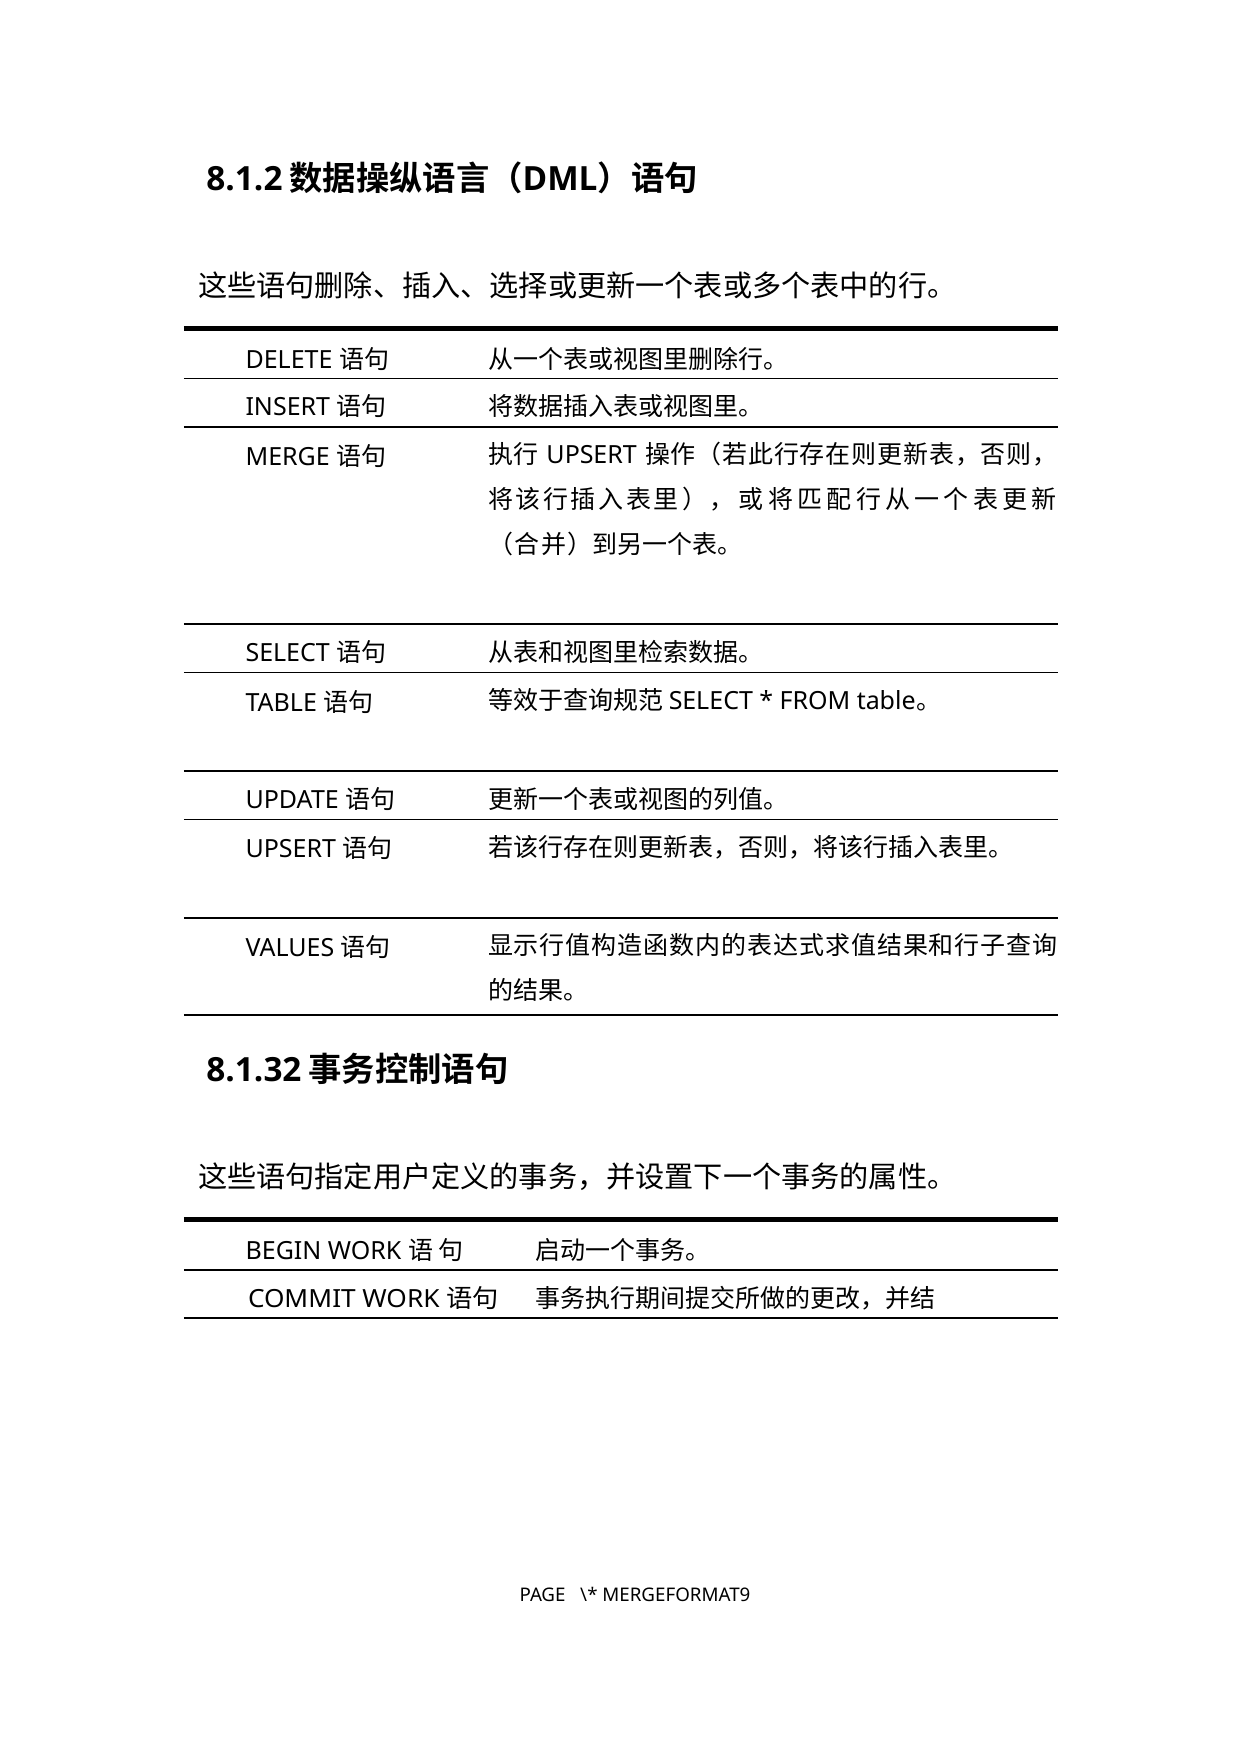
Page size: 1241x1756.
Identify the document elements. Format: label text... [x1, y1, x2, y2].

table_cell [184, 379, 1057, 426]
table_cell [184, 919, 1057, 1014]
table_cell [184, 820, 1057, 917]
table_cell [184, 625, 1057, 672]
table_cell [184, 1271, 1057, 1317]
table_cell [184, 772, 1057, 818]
text 这些语句指定用户定义的事务，并设置下一个事务的属性。 [139, 1153, 1092, 1196]
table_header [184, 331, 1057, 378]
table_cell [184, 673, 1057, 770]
subtitle 8.1.2数据操纵语言（DML）语句 [139, 151, 1092, 200]
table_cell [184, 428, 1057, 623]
text 这些语句删除、插入、选择或更新一个表或多个表中的行。 [139, 262, 1092, 304]
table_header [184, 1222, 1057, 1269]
subtitle 8.1.32事务控制语句 [139, 1043, 1092, 1091]
